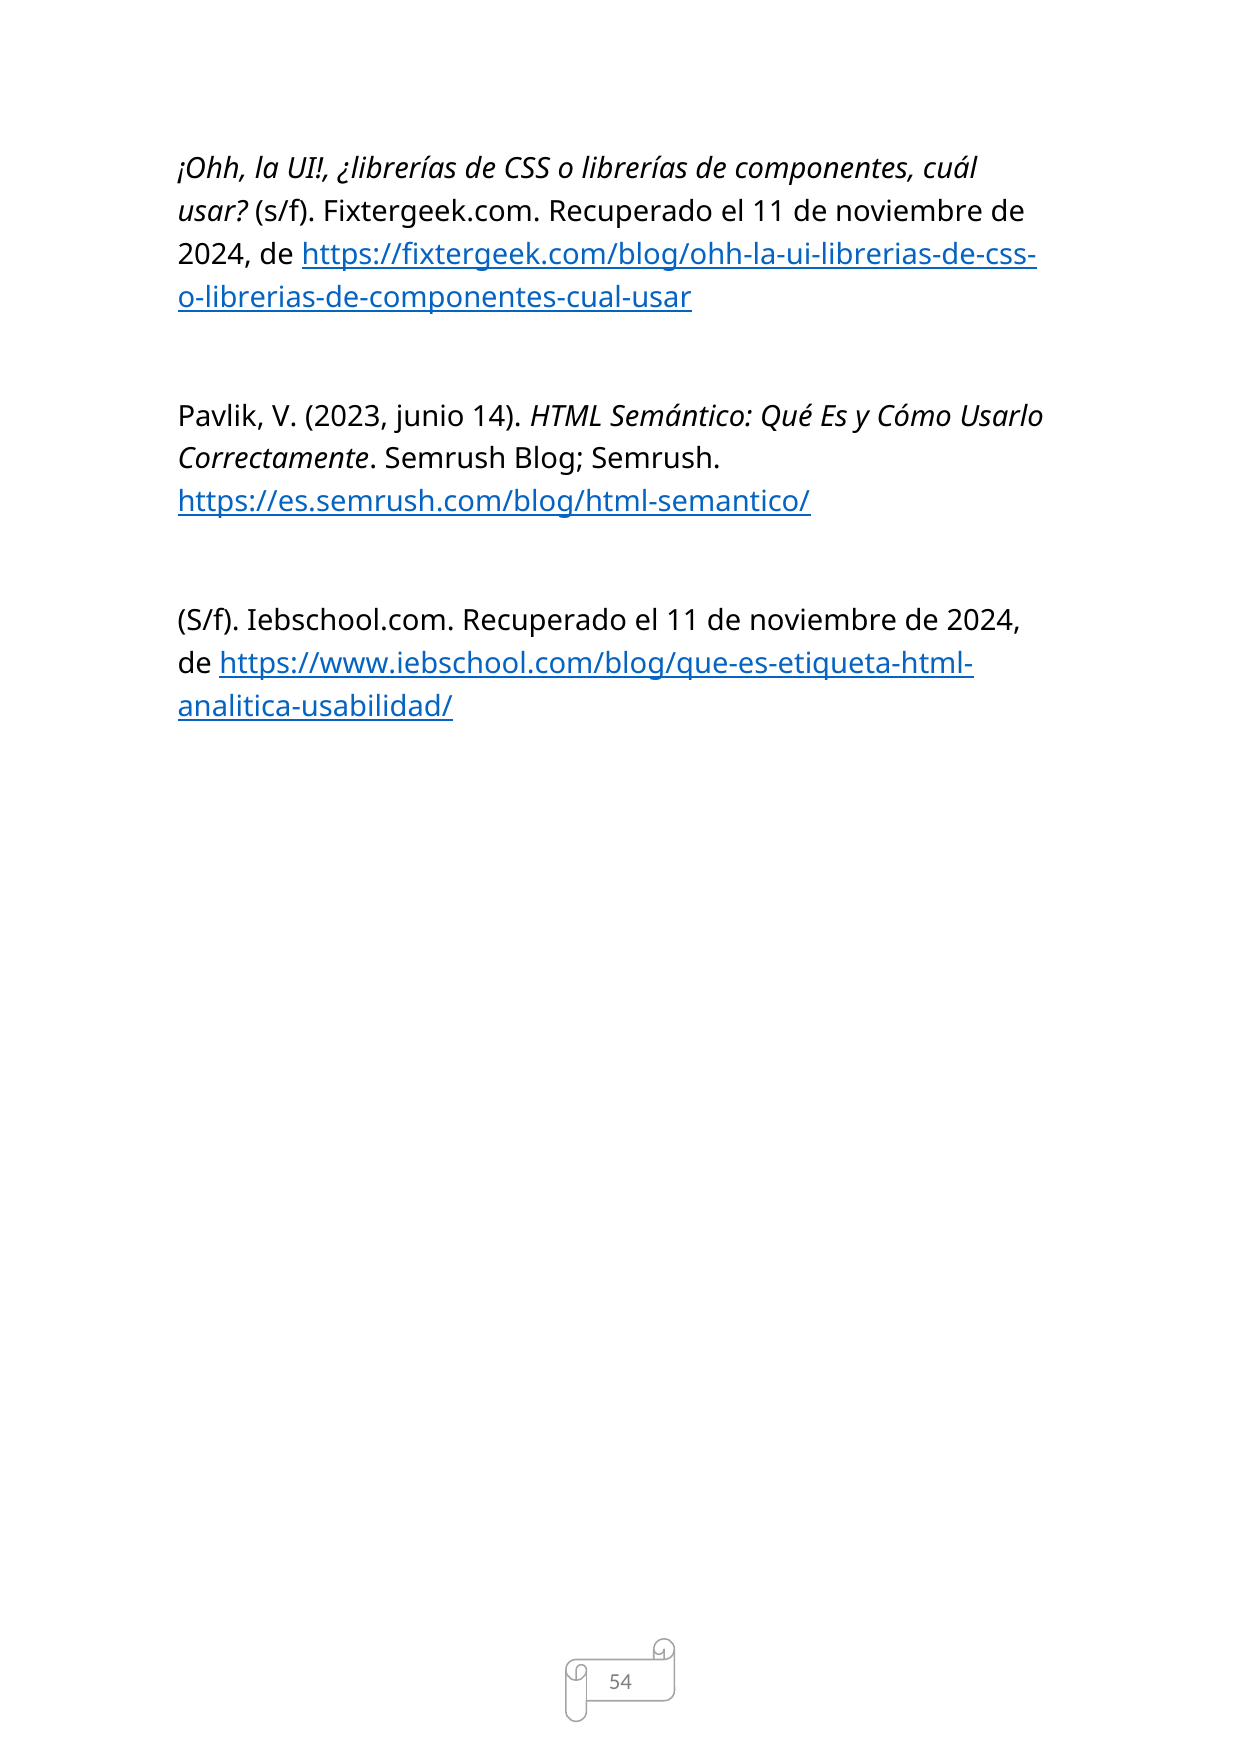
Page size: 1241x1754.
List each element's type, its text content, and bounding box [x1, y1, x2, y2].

text (S/f). Iebschool.com. Recuperado el 11 de noviembre de 2024, de https://www.iebschool.com/blog/que-es-etiqueta-html-analitica-usabilidad/ [177, 599, 1063, 725]
text Pavlik, V. (2023, junio 14). HTML Semántico: Qué Es y Cómo Usarlo Correctamente. Semrush Blog; Semrush. https://es.semrush.com/blog/html-semantico/ [177, 395, 1063, 520]
text ¡Ohh, la UI!, ¿librerías de CSS o librerías de componentes, cuál usar? (s/f). Fixtergeek.com. Recuperado el 11 de noviembre de 2024, de https://fixtergeek.com/blog/ohh-la-ui-librerias-de-css-o-librerias-de-componentes-cual-usar [177, 148, 1063, 316]
